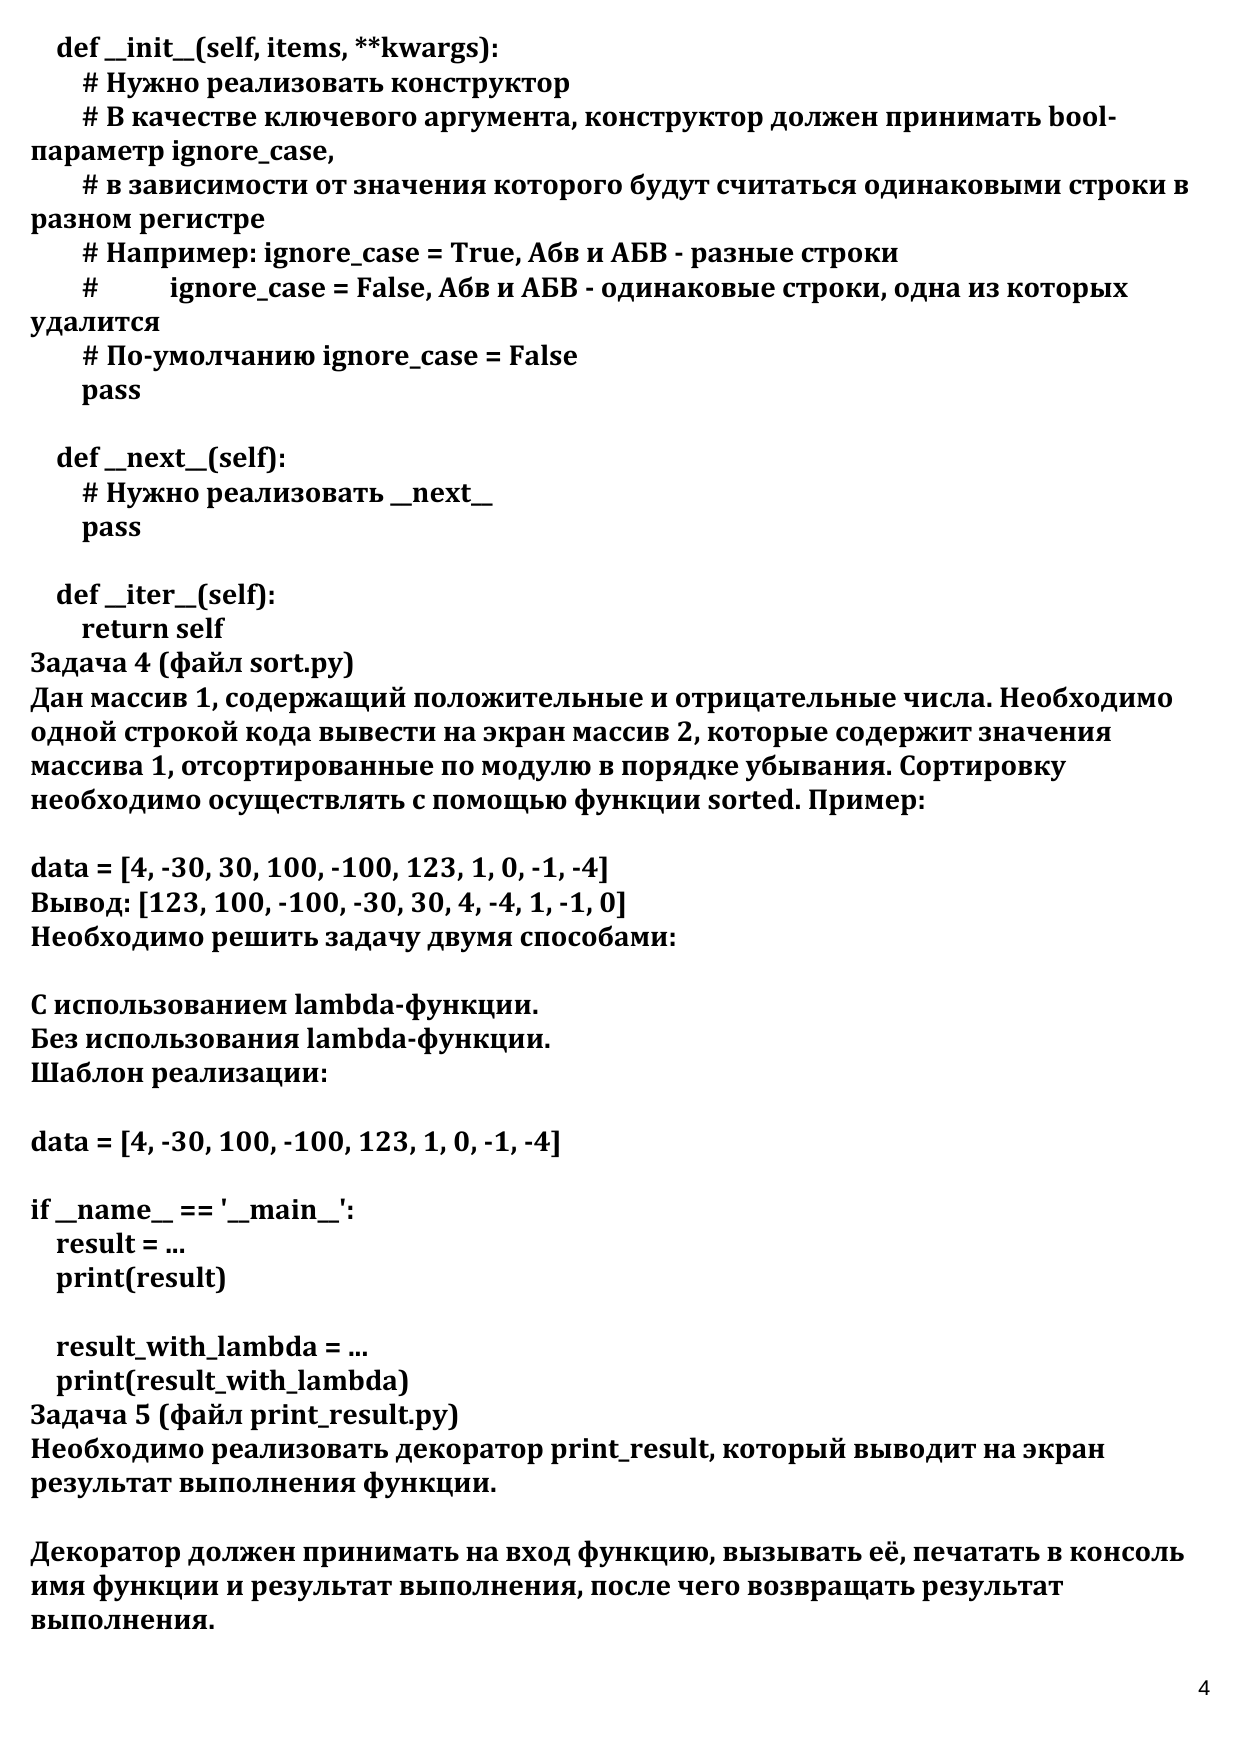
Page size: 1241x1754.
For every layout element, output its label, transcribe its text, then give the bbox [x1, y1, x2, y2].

text return self [30, 611, 1210, 645]
text Необходимо решить задачу двумя способами: [30, 918, 1210, 953]
text if __name__ == '__main__': [30, 1192, 1210, 1226]
text # ignore_case = False, Aбв и АБВ - одинаковые строки, одна из которых удалится [30, 269, 1210, 338]
text print(result) [30, 1260, 1210, 1294]
text Необходимо реализовать декоратор print_result, который выводит на экран результат выполнения функции. [30, 1431, 1210, 1499]
text data = [4, -30, 30, 100, -100, 123, 1, 0, -1, -4] [30, 850, 1210, 884]
text # в зависимости от значения которого будут считаться одинаковыми строки в разном регистре [30, 167, 1210, 235]
text # Нужно реализовать __next__ [30, 474, 1210, 508]
text С использованием lambda-функции. [30, 987, 1210, 1021]
text def __next__(self): [30, 440, 1210, 474]
text def __iter__(self): [30, 577, 1210, 611]
text # В качестве ключевого аргумента, конструктор должен принимать bool-параметр ignore_case, [30, 98, 1210, 167]
text Задача 5 (файл print_result.py) [30, 1397, 1210, 1431]
text # Например: ignore_case = True, Aбв и АБВ - разные строки [30, 235, 1210, 269]
text Вывод: [123, 100, -100, -30, 30, 4, -4, 1, -1, 0] [30, 884, 1210, 918]
text Шаблон реализации: [30, 1055, 1210, 1089]
text def __init__(self, items, **kwargs): [30, 30, 1210, 64]
text data = [4, -30, 100, -100, 123, 1, 0, -1, -4] [30, 1123, 1210, 1158]
text Декоратор должен принимать на вход функцию, вызывать её, печатать в консоль имя функции и результат выполнения, после чего возвращать результат выполнения. [30, 1533, 1210, 1636]
text result = ... [30, 1226, 1210, 1260]
text # Нужно реализовать конструктор [30, 64, 1210, 98]
text Задача 4 (файл sort.py) [30, 645, 1210, 679]
text pass [30, 372, 1210, 406]
text # По-умолчанию ignore_case = False [30, 338, 1210, 372]
text Без использования lambda-функции. [30, 1021, 1210, 1055]
text print(result_with_lambda) [30, 1363, 1210, 1397]
text Дан массив 1, содержащий положительные и отрицательные числа. Необходимо одной строкой кода вывести на экран массив 2, которые содержит значения массива 1, отсортированные по модулю в порядке убывания. Сортировку необходимо осуществлять с помощью функции sorted. Пример: [30, 679, 1210, 816]
text pass [30, 508, 1210, 543]
text result_with_lambda = ... [30, 1328, 1210, 1363]
